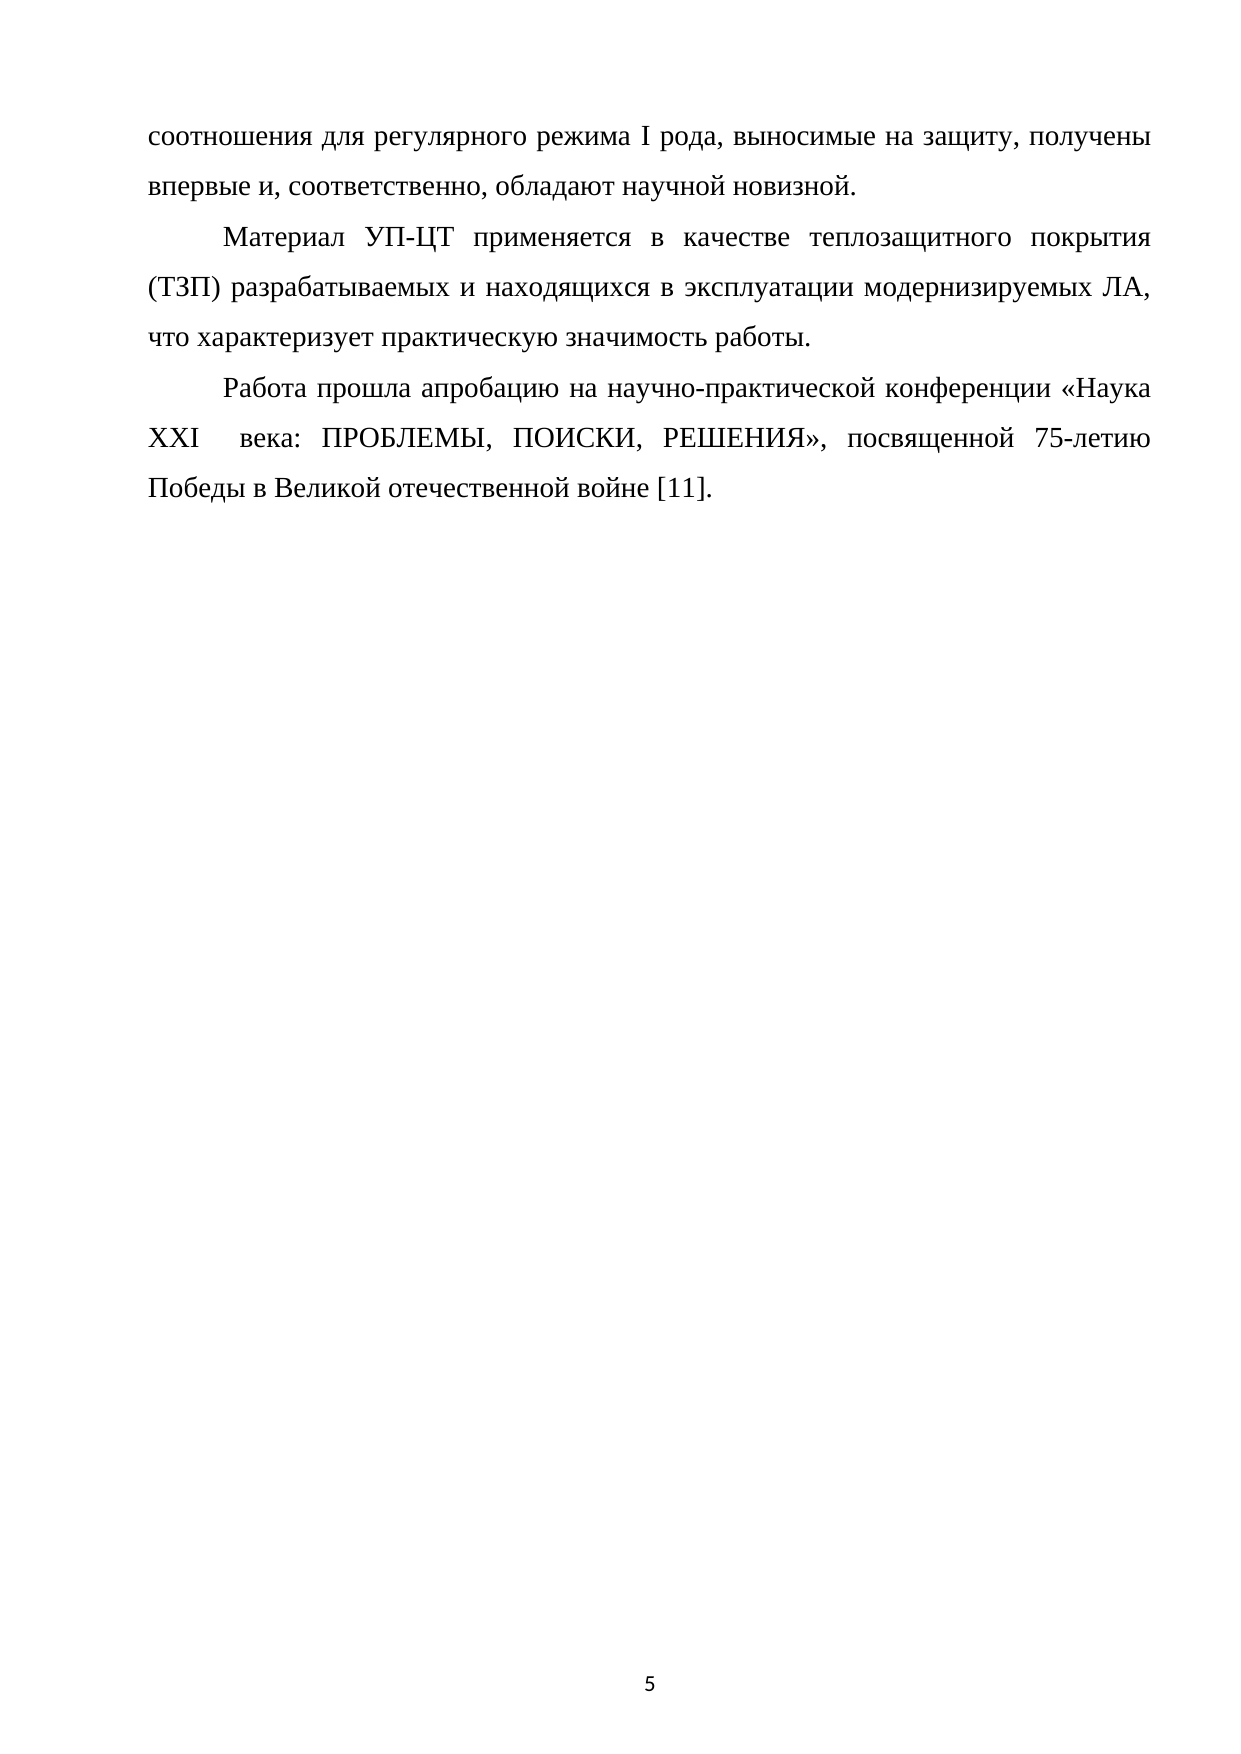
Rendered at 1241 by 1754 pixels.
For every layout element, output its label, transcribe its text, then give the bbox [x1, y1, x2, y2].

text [148, 118, 1152, 202]
text Материал УП-ЦТ применяется в качестве теплозащитного покрытия (ТЗП) разрабатываемых и находящихся в эксплуатации модернизируемых ЛА, что характеризует практическую значимость работы. [148, 219, 1152, 353]
text Работа прошла апробацию на научно-практической конференции «Наука XXI века: ПРОБЛЕМЫ, ПОИСКИ, РЕШЕНИЯ», посвященной 75-летию Победы в Великой отечественной войне [11]. [148, 370, 1152, 504]
